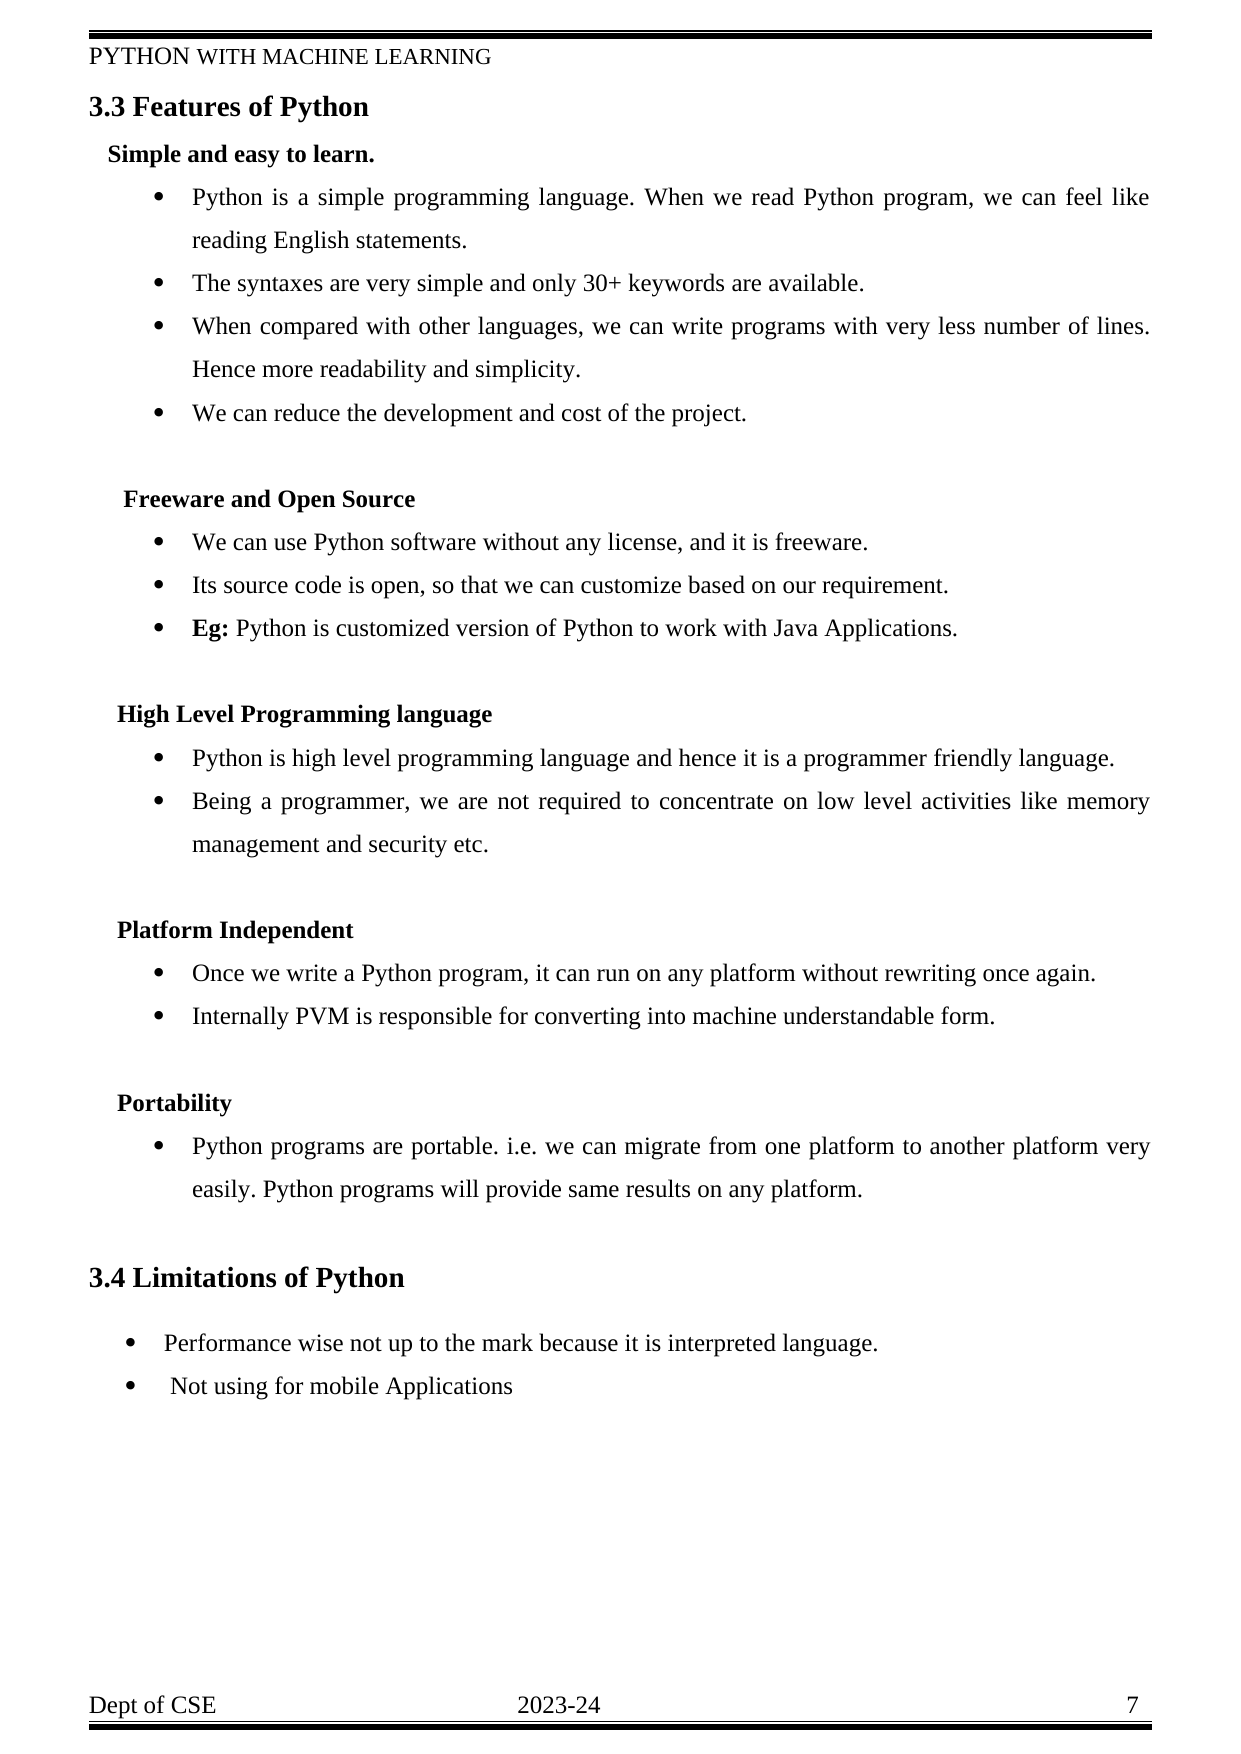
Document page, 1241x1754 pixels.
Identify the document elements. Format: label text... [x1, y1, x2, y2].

text Simple and easy to learn. [89, 139, 1152, 168]
list Its source code is open, so that we can customize based on our requirement. [154, 570, 1152, 599]
list Eg: Python is customized version of Python to work with Java Applications. [154, 613, 1152, 642]
list Python is high level programming language and hence it is a programmer friendly language. [154, 743, 1152, 771]
list Performance wise not up to the mark because it is interpreted language. [126, 1328, 1152, 1357]
list When compared with other languages, we can write programs with very less number of lines. Hence more readability and simplicity. [154, 311, 1152, 383]
list Once we write a Python program, it can run on any platform without rewriting once again. [154, 958, 1152, 987]
list Python programs are portable. i.e. we can migrate from one platform to another platform very easily. Python programs will provide same results on any platform. [154, 1131, 1152, 1203]
text Portability [117, 1088, 1152, 1116]
text Freeware and Open Source [117, 484, 1152, 513]
text Platform Independent [117, 915, 1152, 944]
list The syntaxes are very simple and only 30+ keywords are available. [154, 268, 1152, 297]
list Internally PVM is responsible for converting into machine understandable form. [154, 1001, 1152, 1030]
list Being a programmer, we are not required to concentrate on low level activities like memory management and security etc. [154, 786, 1152, 858]
list We can reduce the development and cost of the project. [154, 398, 1152, 426]
list Not using for mobile Applications [126, 1371, 1152, 1400]
list Python is a simple programming language. When we read Python program, we can feel like reading English statements. [154, 182, 1152, 254]
text High Level Programming language [117, 699, 1152, 728]
text 3.4 Limitations of Python [89, 1260, 1152, 1294]
text 3.3 Features of Python [89, 89, 1152, 122]
list We can use Python software without any license, and it is freeware. [154, 527, 1152, 556]
